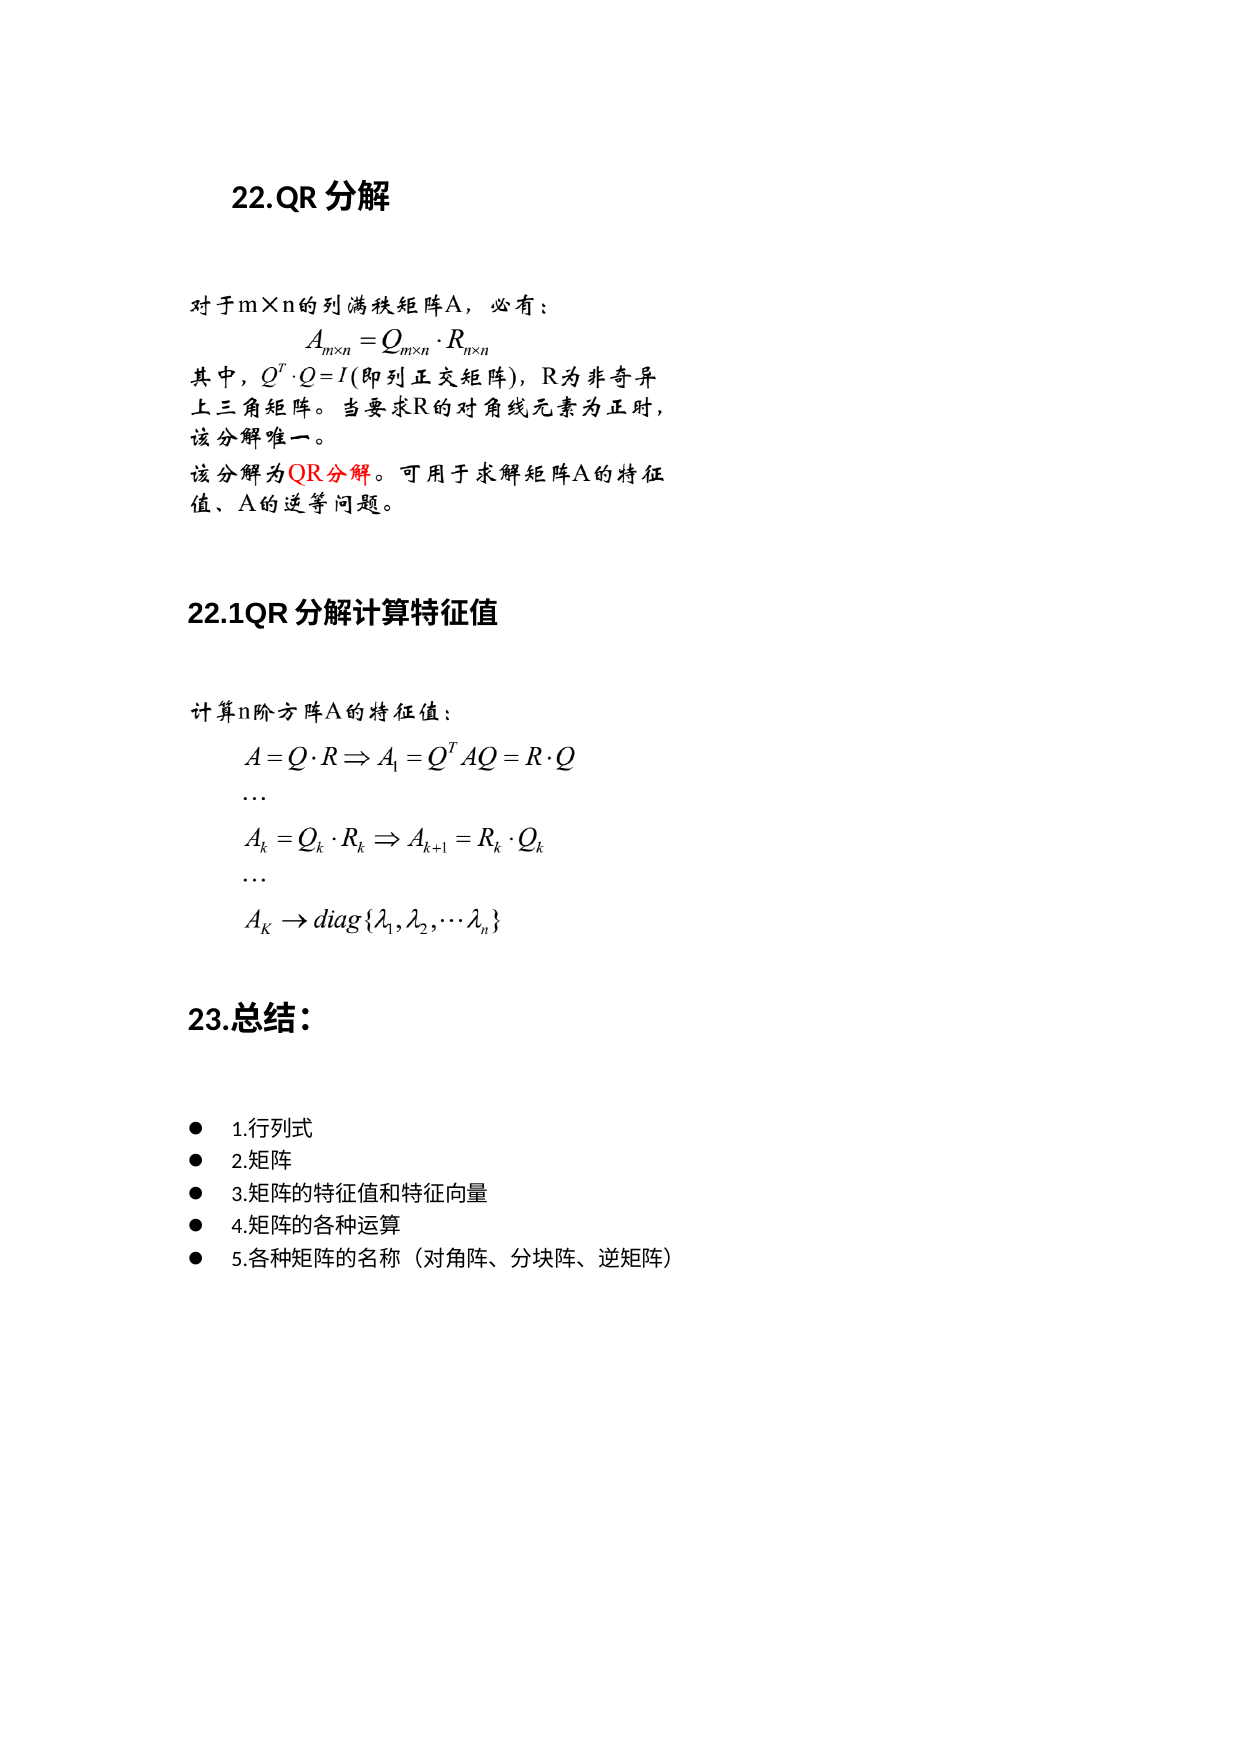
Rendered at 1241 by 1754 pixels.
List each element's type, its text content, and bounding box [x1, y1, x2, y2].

picture [187, 696, 582, 945]
picture [187, 288, 673, 528]
list 1.行列式 [187, 1110, 1053, 1143]
subtitle 23.总结： [187, 983, 1053, 1048]
list 2.矩阵 [187, 1143, 1053, 1175]
subtitle 22.1QR分解计算特征值 [187, 578, 1053, 643]
list 4.矩阵的各种运算 [187, 1208, 1053, 1240]
list 5.各种矩阵的名称（对角阵、分块阵、逆矩阵） [187, 1240, 1053, 1273]
subtitle QR分解 [231, 162, 1053, 227]
list 3.矩阵的特征值和特征向量 [187, 1175, 1053, 1208]
